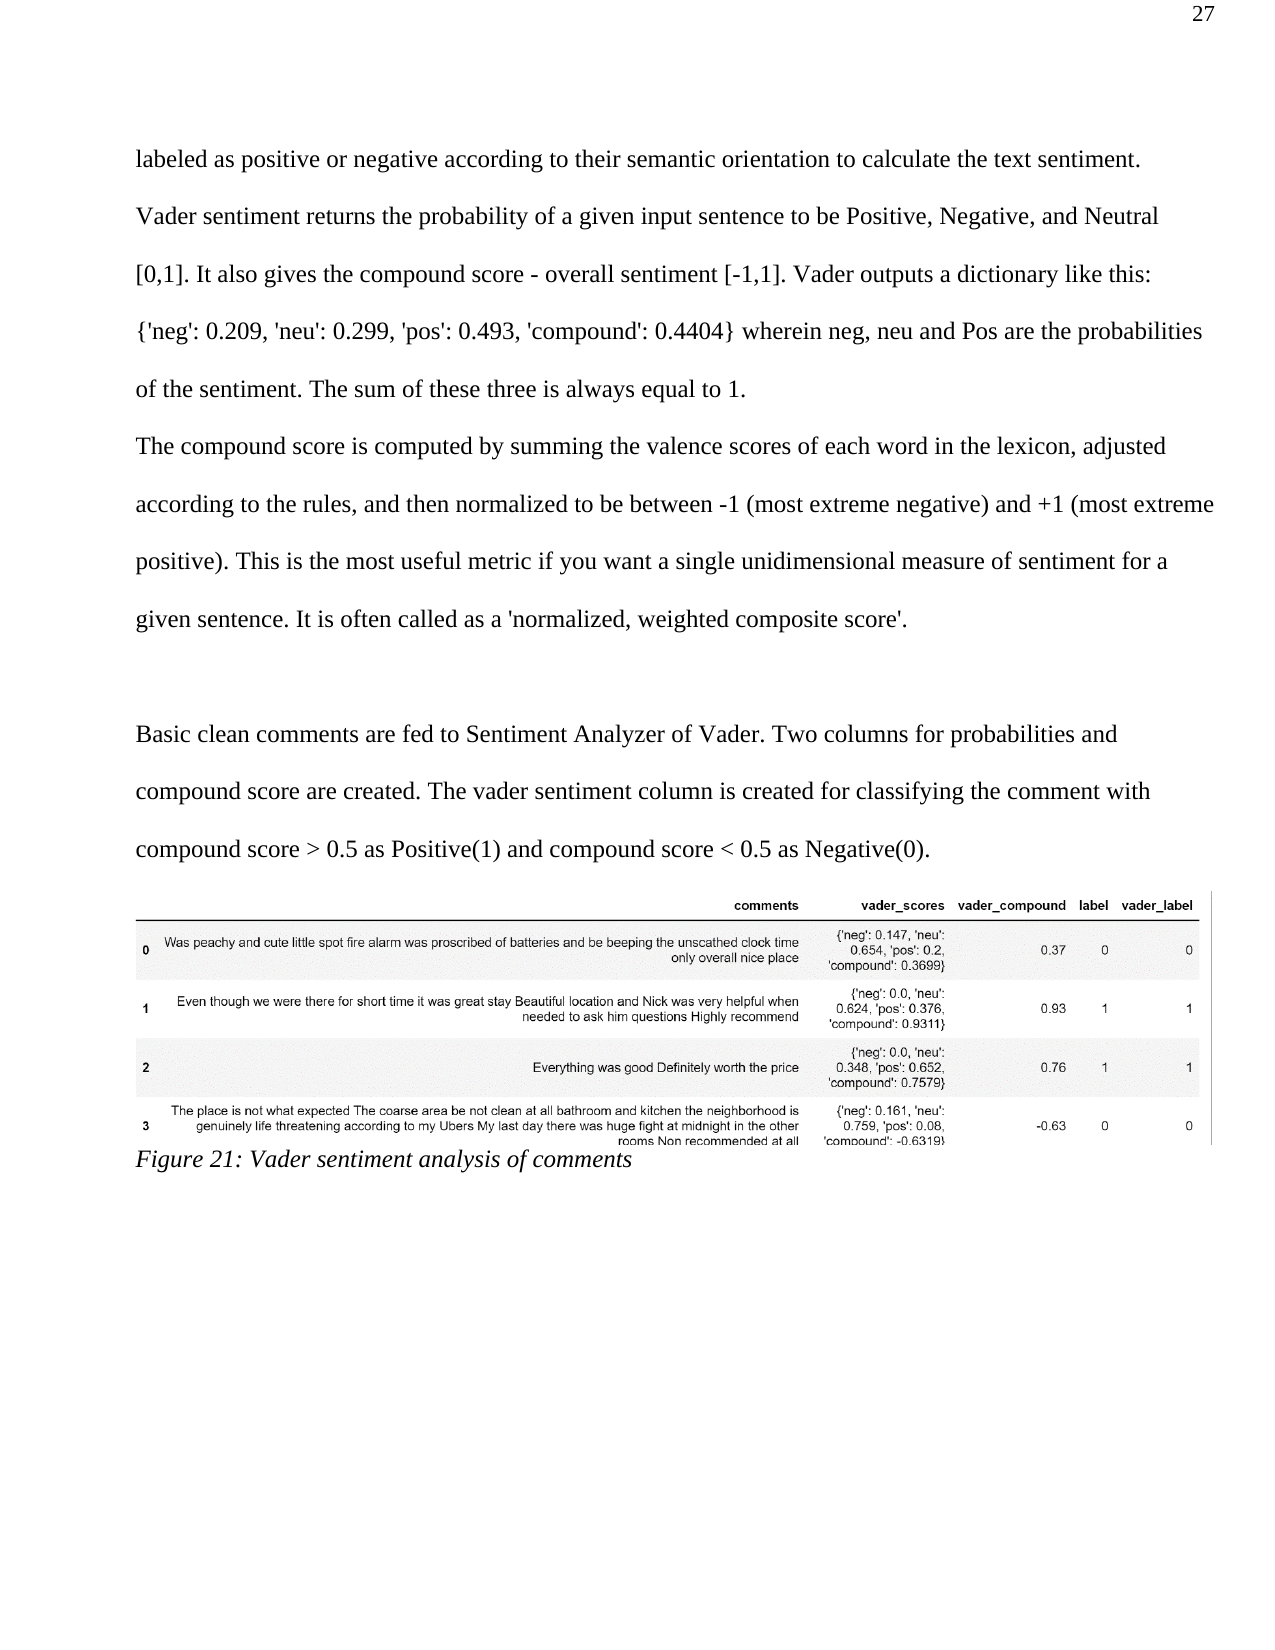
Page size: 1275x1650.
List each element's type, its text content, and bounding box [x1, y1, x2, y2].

text Basic clean comments are fed to Sentiment Analyzer of Vader. Two columns for probabilities and compound score are created. The vader sentiment column is created for classifying the comment with compound score > 0.5 as Positive(1) and compound score < 0.5 as Negative(0). [135, 719, 1214, 862]
text Figure 21: Vader sentiment analysis of comments [135, 1145, 1214, 1173]
text Vader sentiment returns the probability of a given input sentence to be Positive, Negative, and Neutral [0,1]. It also gives the compound score - overall sentiment [-1,1]. Vader outputs a dictionary like this: {'neg': 0.209, 'neu': 0.299, 'pos': 0.493, 'compound': 0.4404} wherein neg, neu and Pos are the probabilities of the sentiment. The sum of these three is always equal to 1. [135, 201, 1214, 402]
picture [135, 891, 1215, 1145]
text The compound score is computed by summing the valence scores of each word in the lexicon, adjusted according to the rules, and then normalized to be between -1 (most extreme negative) and +1 (most extreme positive). This is the most useful metric if you want a single unidimensional measure of sentiment for a given sentence. It is often called as a 'normalized, weighted composite score'. [135, 431, 1214, 632]
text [135, 144, 1214, 172]
